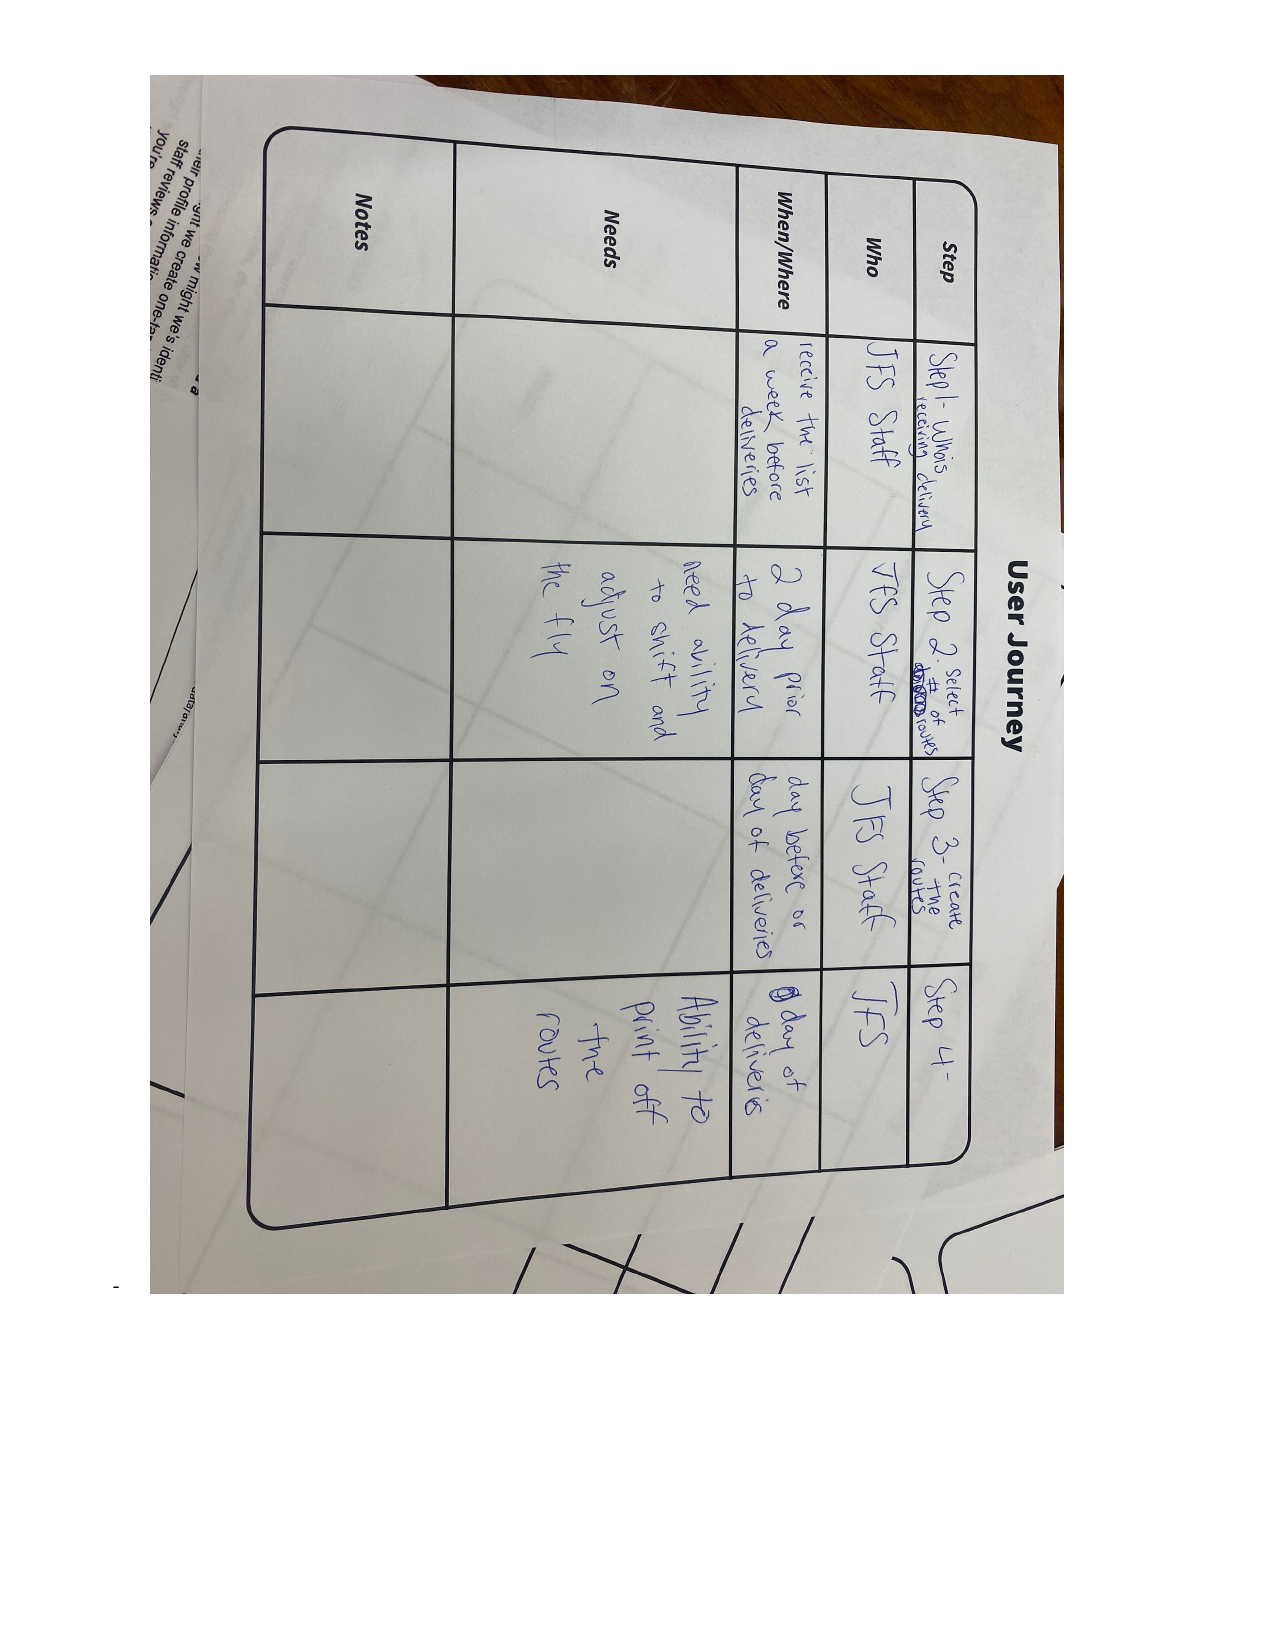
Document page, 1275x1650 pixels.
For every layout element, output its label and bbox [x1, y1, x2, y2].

picture [150, 75, 1064, 1294]
